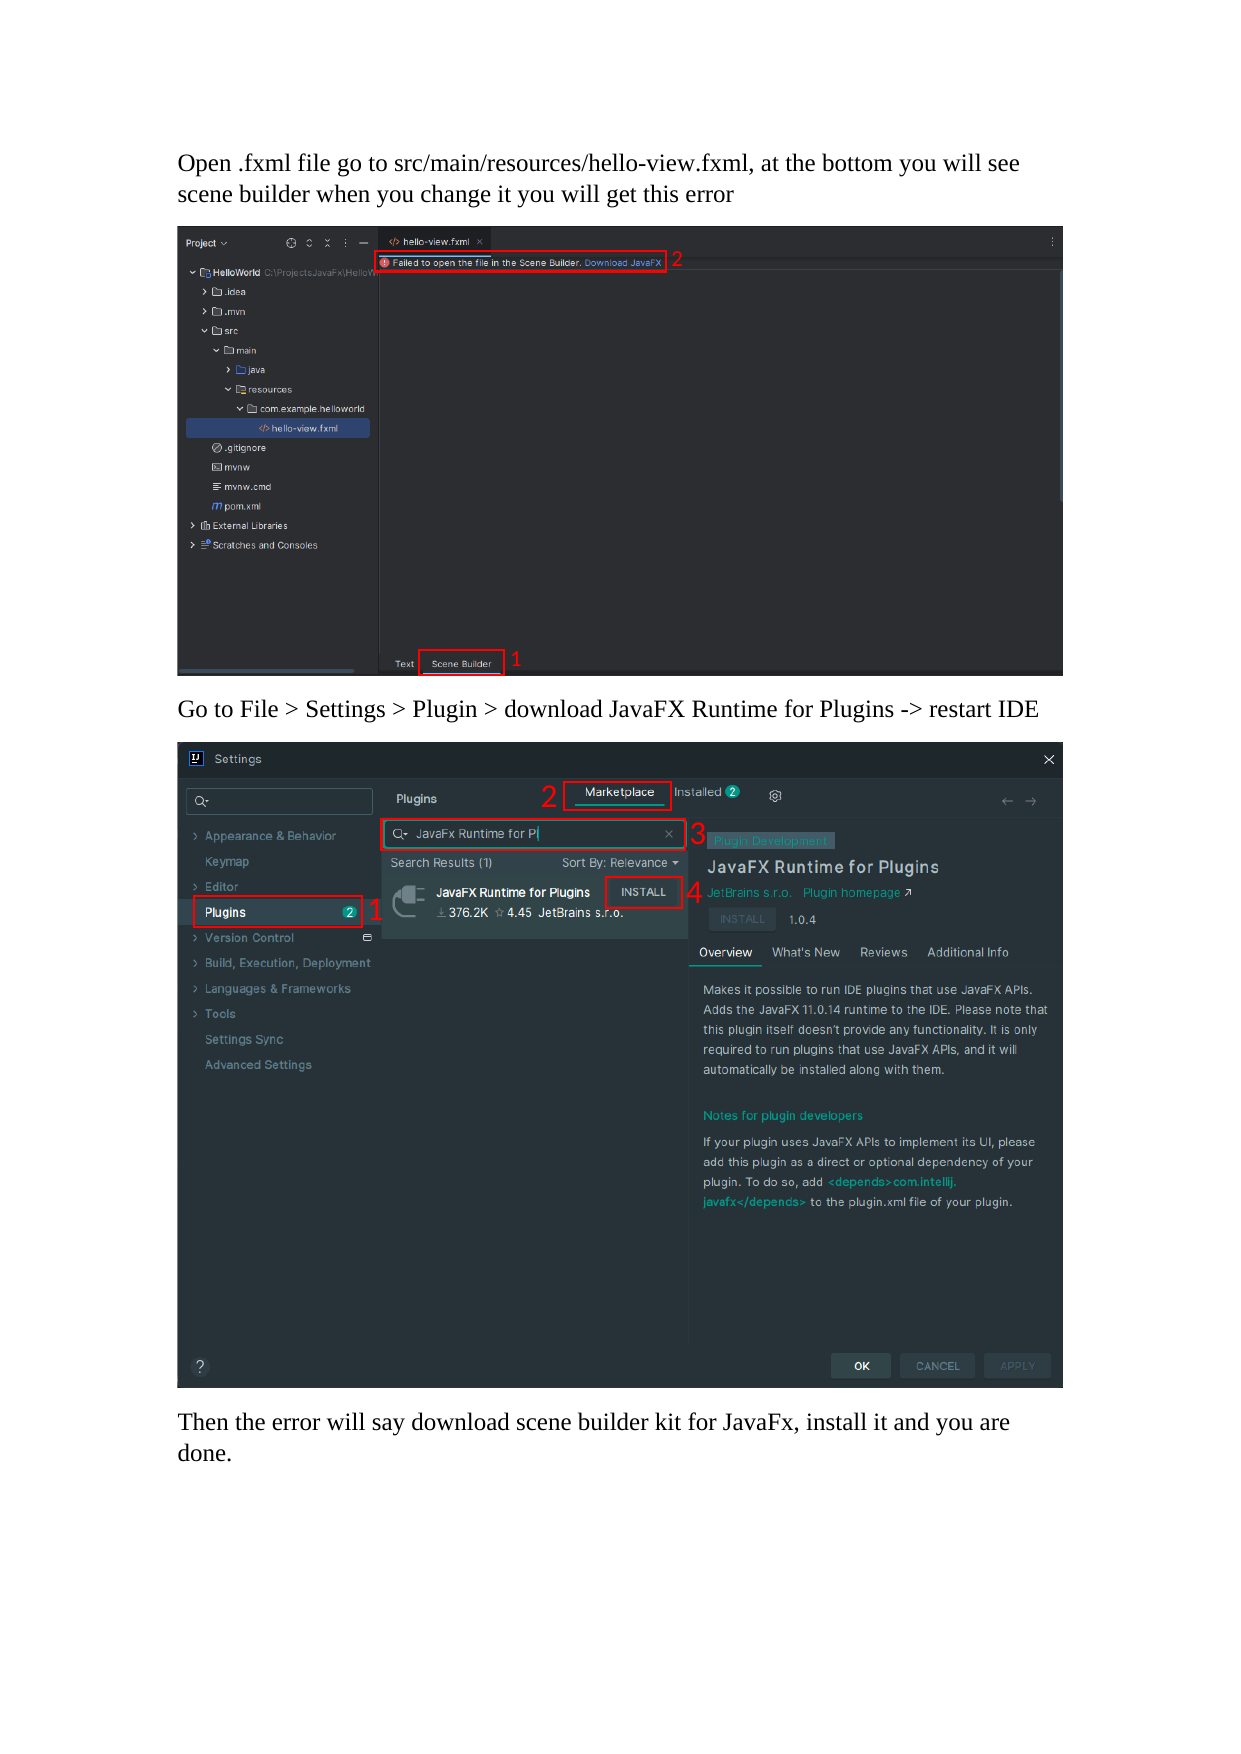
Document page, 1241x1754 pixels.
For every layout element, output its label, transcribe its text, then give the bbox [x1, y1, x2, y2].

text Go to File > Settings > Plugin > download JavaFX Runtime for Plugins -> restart IDE [177, 694, 1063, 723]
picture [420, 651, 503, 674]
picture [177, 226, 1063, 676]
picture [177, 742, 1063, 1388]
text Open .fxml file go to src/main/resources/hello-view.fxml, at the bottom you will see scene builder when you change it you will get this error [177, 148, 1063, 207]
text Then the error will say download scene builder kit for JavaFx, install it and you are done. [177, 1407, 1063, 1466]
